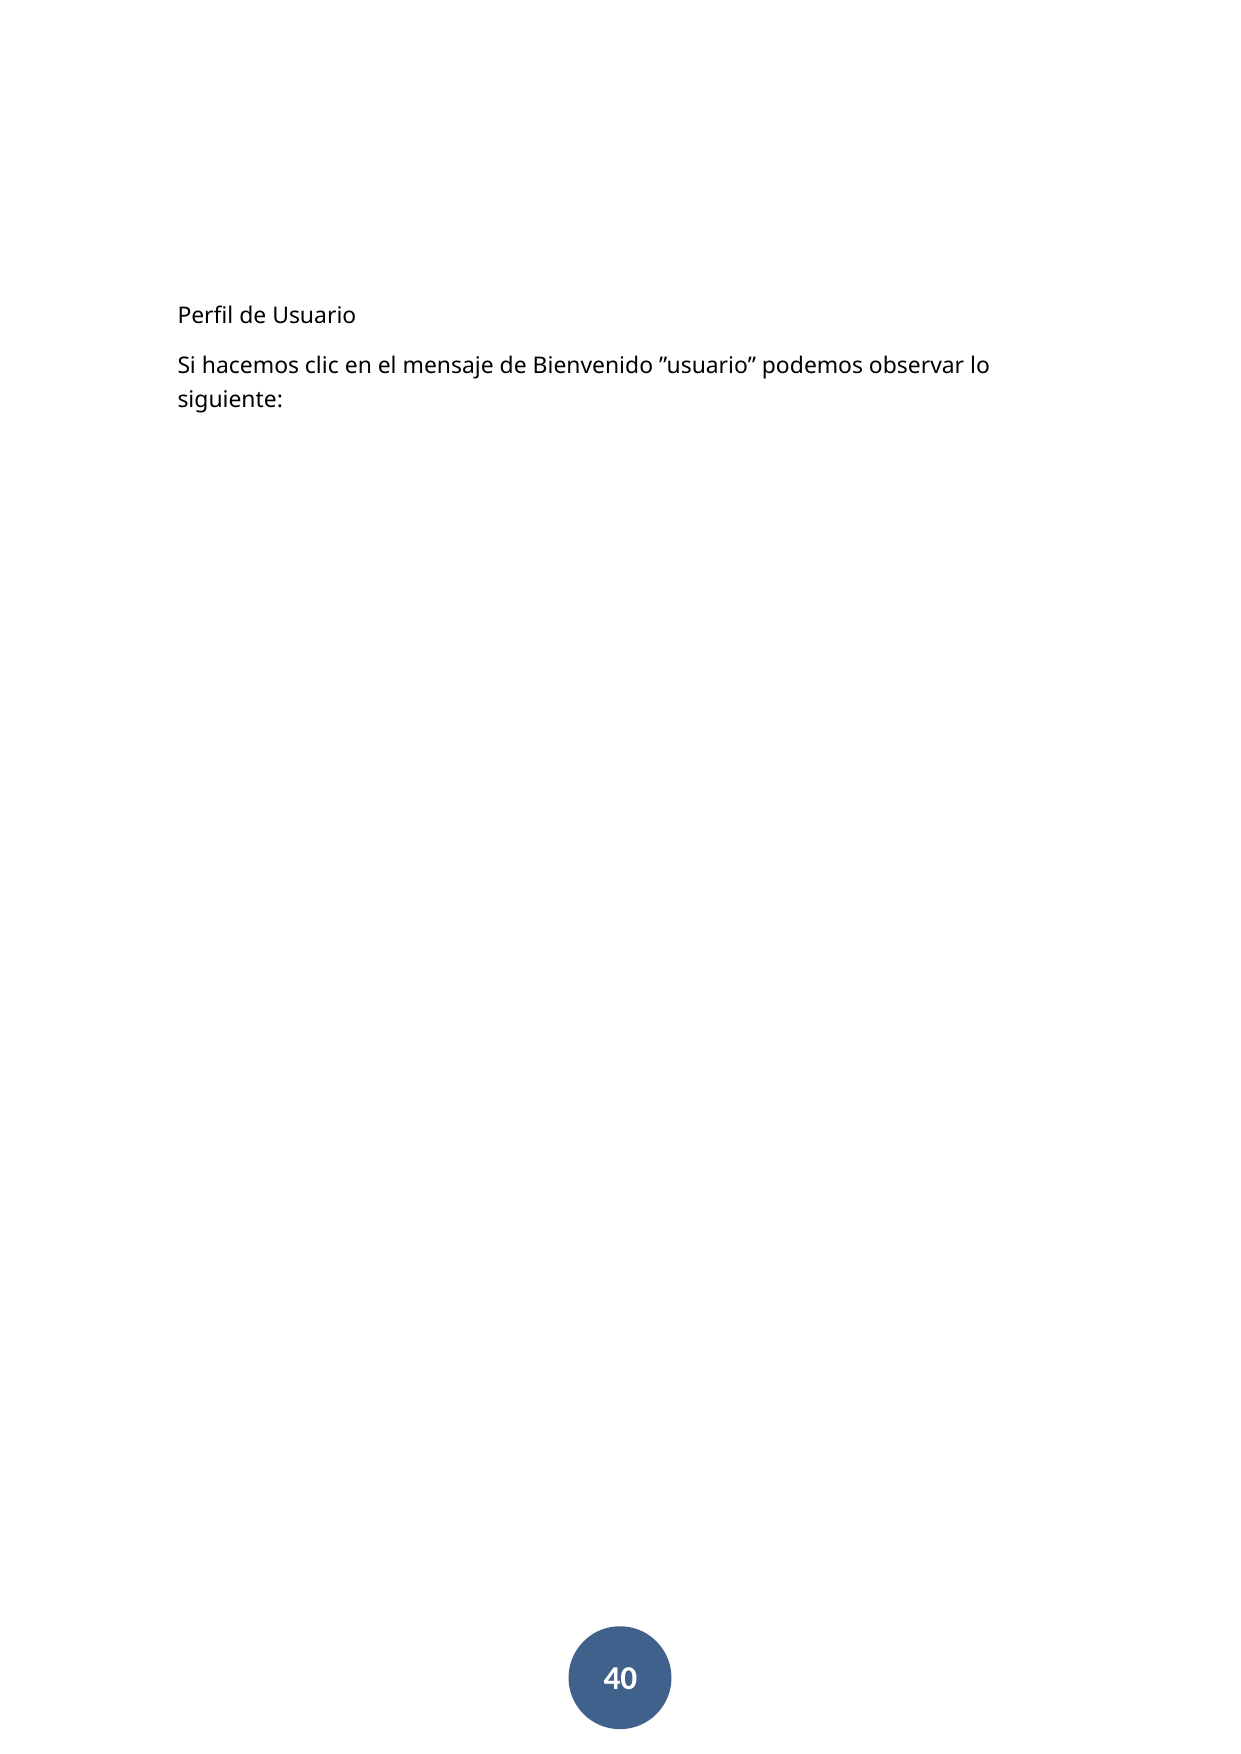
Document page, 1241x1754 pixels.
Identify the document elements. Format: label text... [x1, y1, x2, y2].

text Si hacemos clic en el mensaje de Bienvenido ”usuario” podemos observar lo siguiente: [177, 349, 1063, 414]
text Perfil de Usuario [177, 299, 1063, 330]
